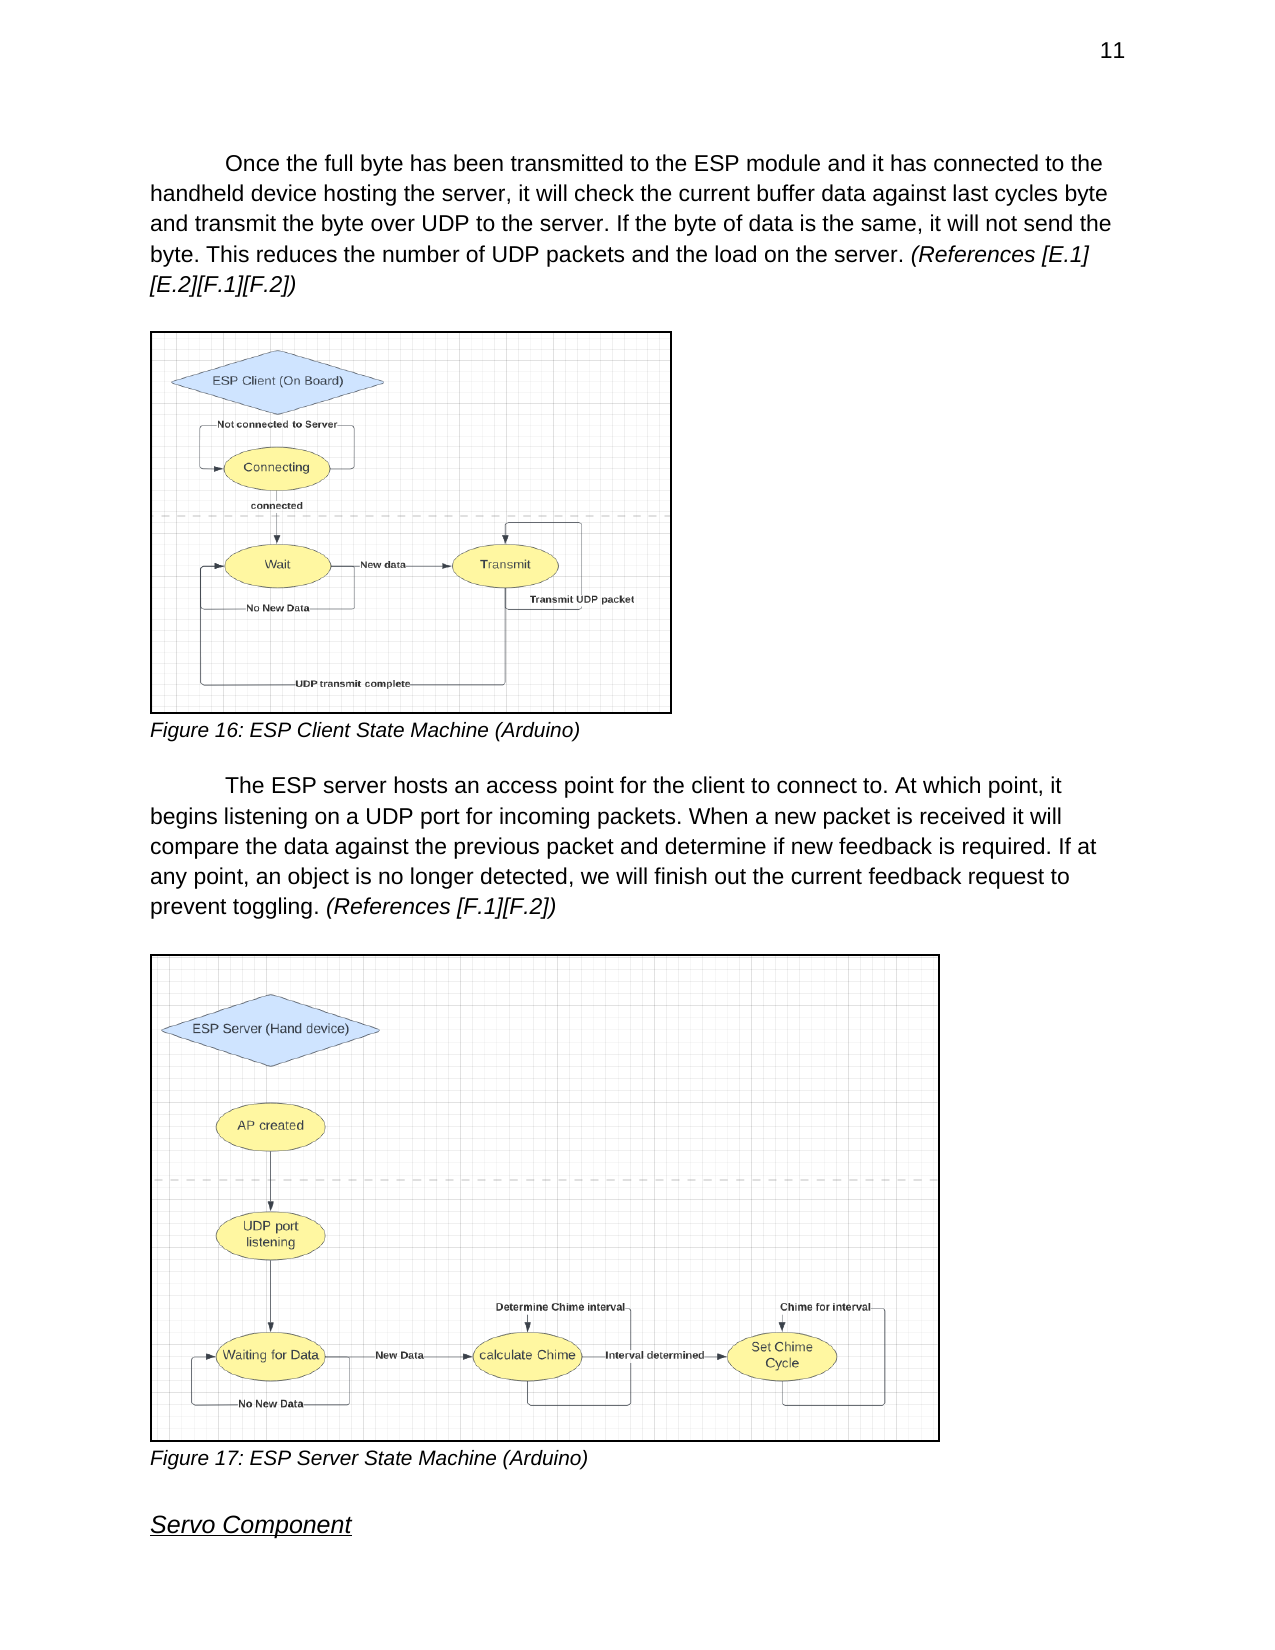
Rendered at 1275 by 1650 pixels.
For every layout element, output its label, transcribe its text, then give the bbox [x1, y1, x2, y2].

text Once the full byte has been transmitted to the ESP module and it has connected to the handheld device hosting the server, it will check the current buffer data against last cycles byte and transmit the byte over UDP to the server. If the byte of data is the same, it will not send the byte. This reduces the number of UDP packets and the load on the server. (References [E.1][E.2][F.1][F.2]) [150, 150, 1125, 297]
picture [152, 333, 670, 712]
text Figure 17: ESP Server State Machine (Arduino) [150, 1446, 1125, 1470]
text Servo Component [150, 1509, 1125, 1538]
text Figure 16: ESP Client State Machine (Arduino) [150, 717, 1125, 741]
text The ESP server hosts an access point for the client to connect to. At which point, it begins listening on a UDP port for incoming packets. When a new packet is received it will compare the data against the previous packet and determine if new feedback is required. If at any point, an object is no longer detected, we will finish out the current feedback request to prevent toggling. (References [F.1][F.2]) [150, 772, 1125, 920]
picture [152, 956, 938, 1440]
